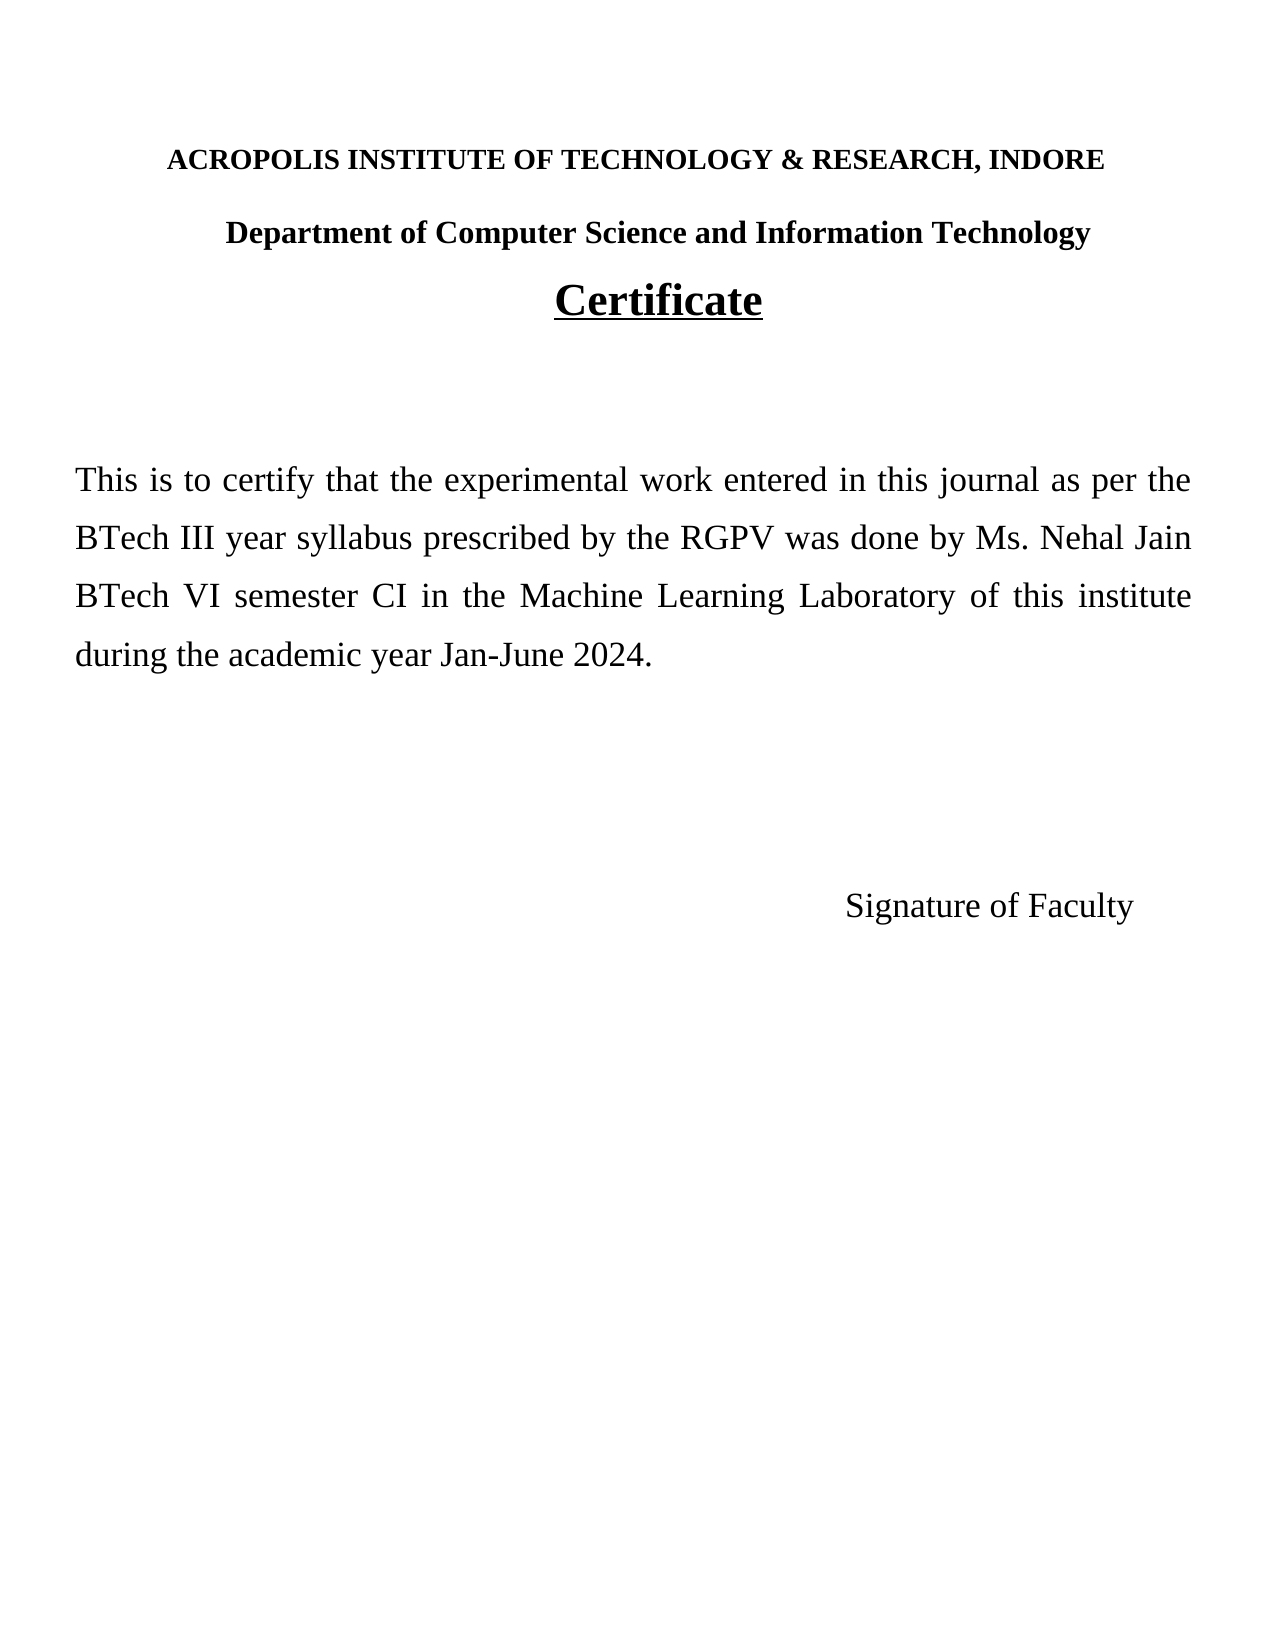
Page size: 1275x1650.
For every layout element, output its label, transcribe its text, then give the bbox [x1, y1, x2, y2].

text Signature of Faculty [75, 884, 1134, 925]
text This is to certify that the experimental work entered in this journal as per the BTech III year syllabus prescribed by the RGPV was done by Ms. Nehal Jain BTech VI semester CI in the Machine Learning Laboratory of this institute during the academic year Jan-June 2024. [75, 458, 1193, 674]
text ACROPOLIS INSTITUTE OF TECHNOLOGY & RESEARCH, INDORE [75, 142, 1197, 176]
text Department of Computer Science and Information Technology Certificate [120, 213, 1197, 325]
